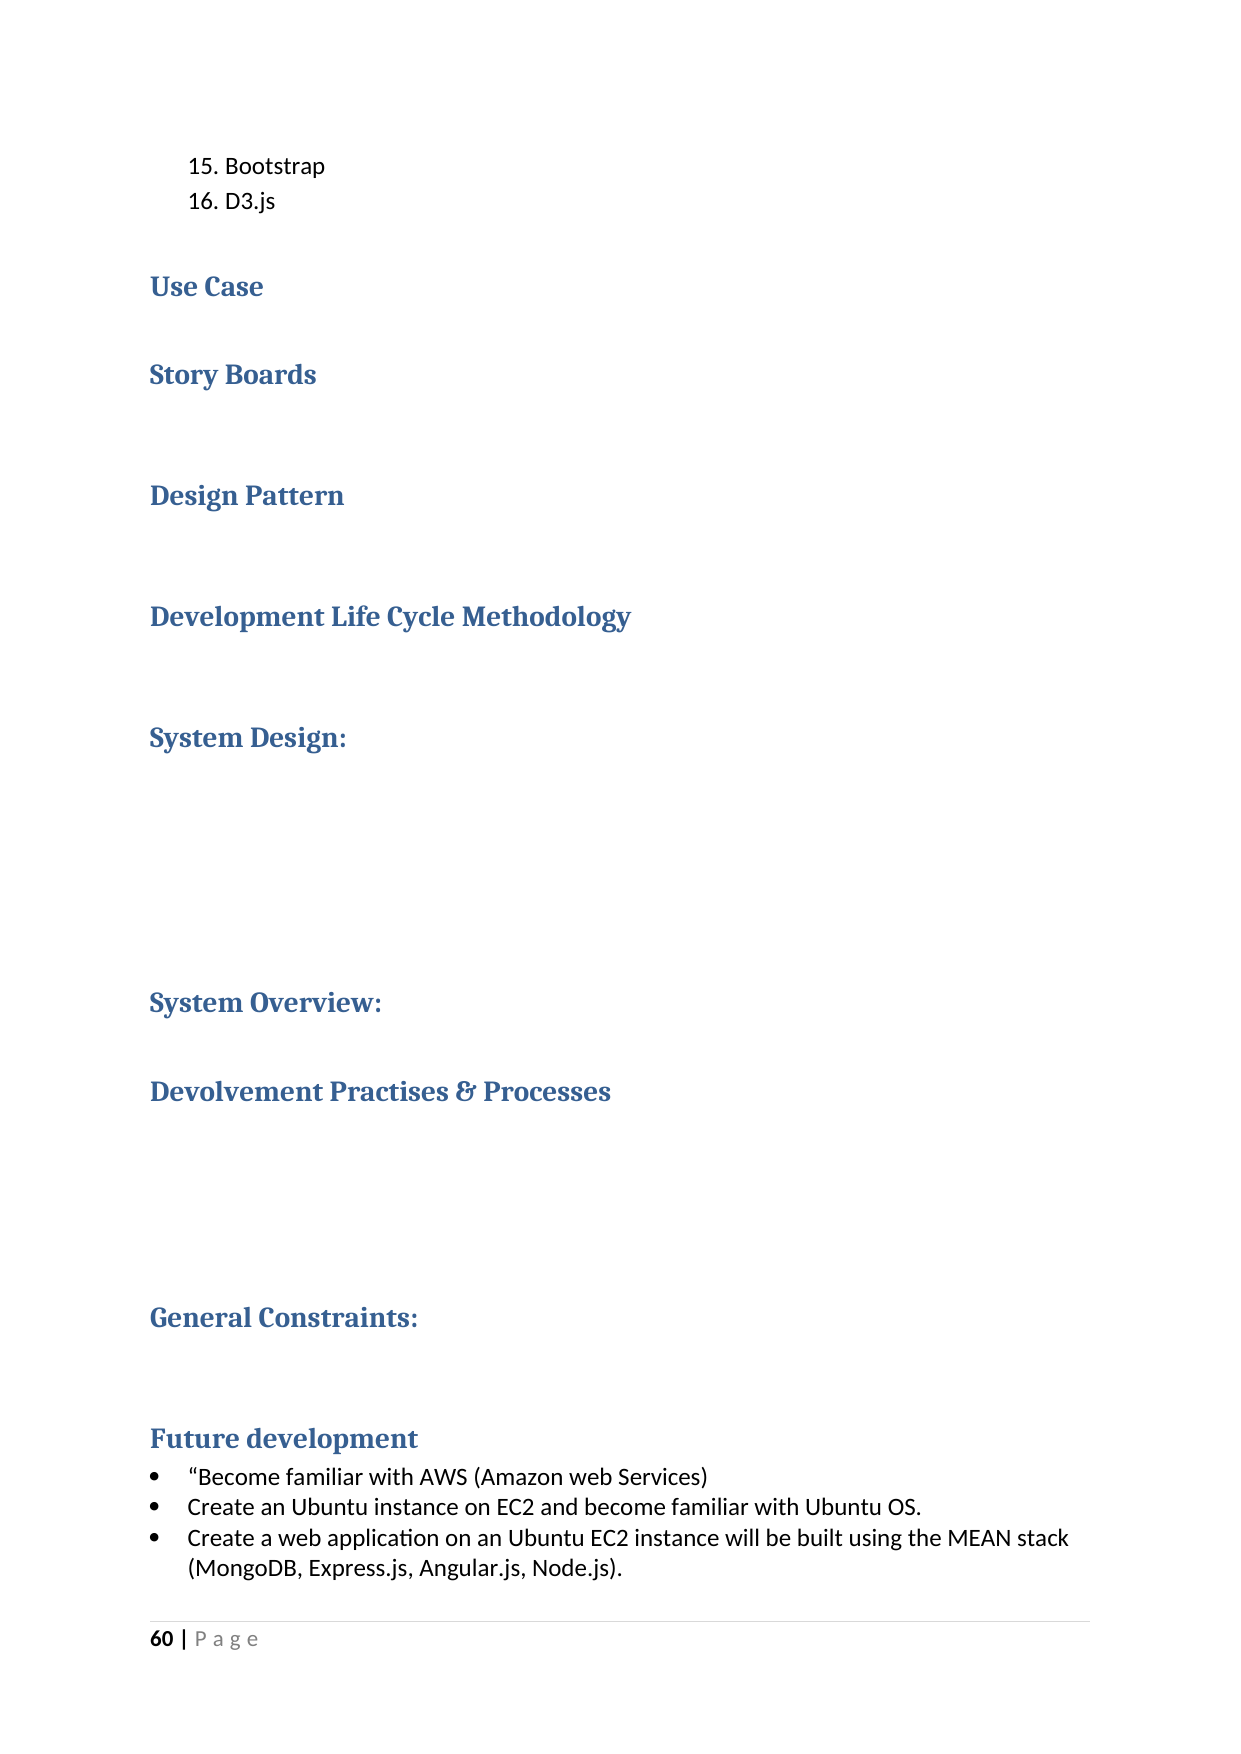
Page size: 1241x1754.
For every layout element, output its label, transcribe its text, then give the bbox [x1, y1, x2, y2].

subtitle Story Boards [150, 358, 1090, 392]
list Bootstrap [187, 150, 1090, 181]
list “Become familiar with AWS (Amazon web Services) [150, 1461, 1090, 1491]
subtitle Design Pattern [150, 479, 1090, 513]
list Create a web application on an Ubuntu EC2 instance will be built using the MEAN stack (MongoDB, Express.js, Angular.js, Node.js). [150, 1522, 1090, 1583]
subtitle Devolvement Practises & Processes [150, 1075, 1090, 1108]
subtitle Use Case [150, 270, 1090, 303]
list Create an Ubuntu instance on EC2 and become familiar with Ubuntu OS. [150, 1491, 1090, 1522]
list D3.js [187, 185, 1090, 216]
subtitle System Overview: [150, 986, 1090, 1020]
subtitle System Design: [150, 721, 1090, 754]
subtitle Development Life Cycle Methodology [150, 600, 1090, 633]
subtitle Future development [150, 1422, 1090, 1456]
subtitle General Constraints: [150, 1302, 1090, 1335]
